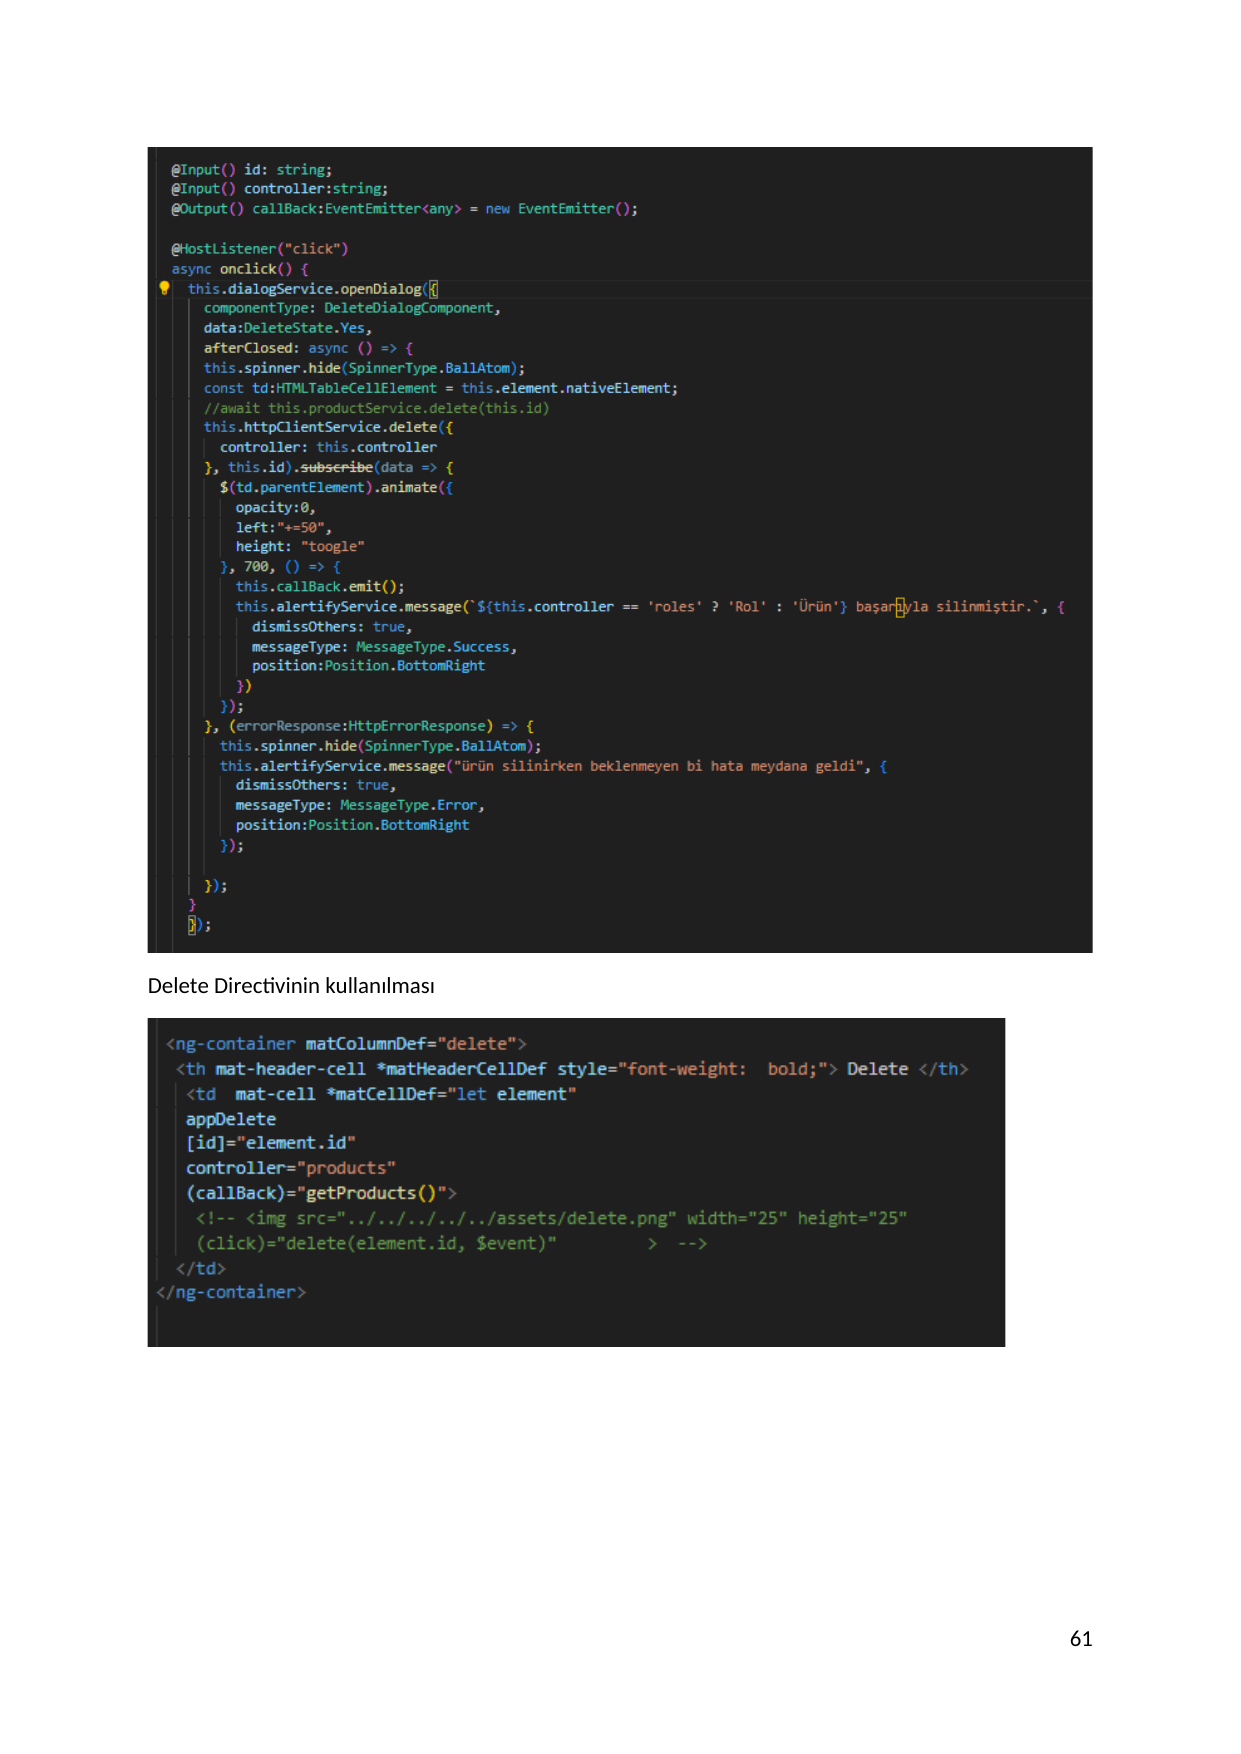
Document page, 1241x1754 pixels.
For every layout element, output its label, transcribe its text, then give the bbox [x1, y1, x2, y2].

text Delete Directivinin kullanılması [148, 971, 1093, 999]
picture [147, 1018, 1006, 1347]
picture [147, 147, 1093, 953]
